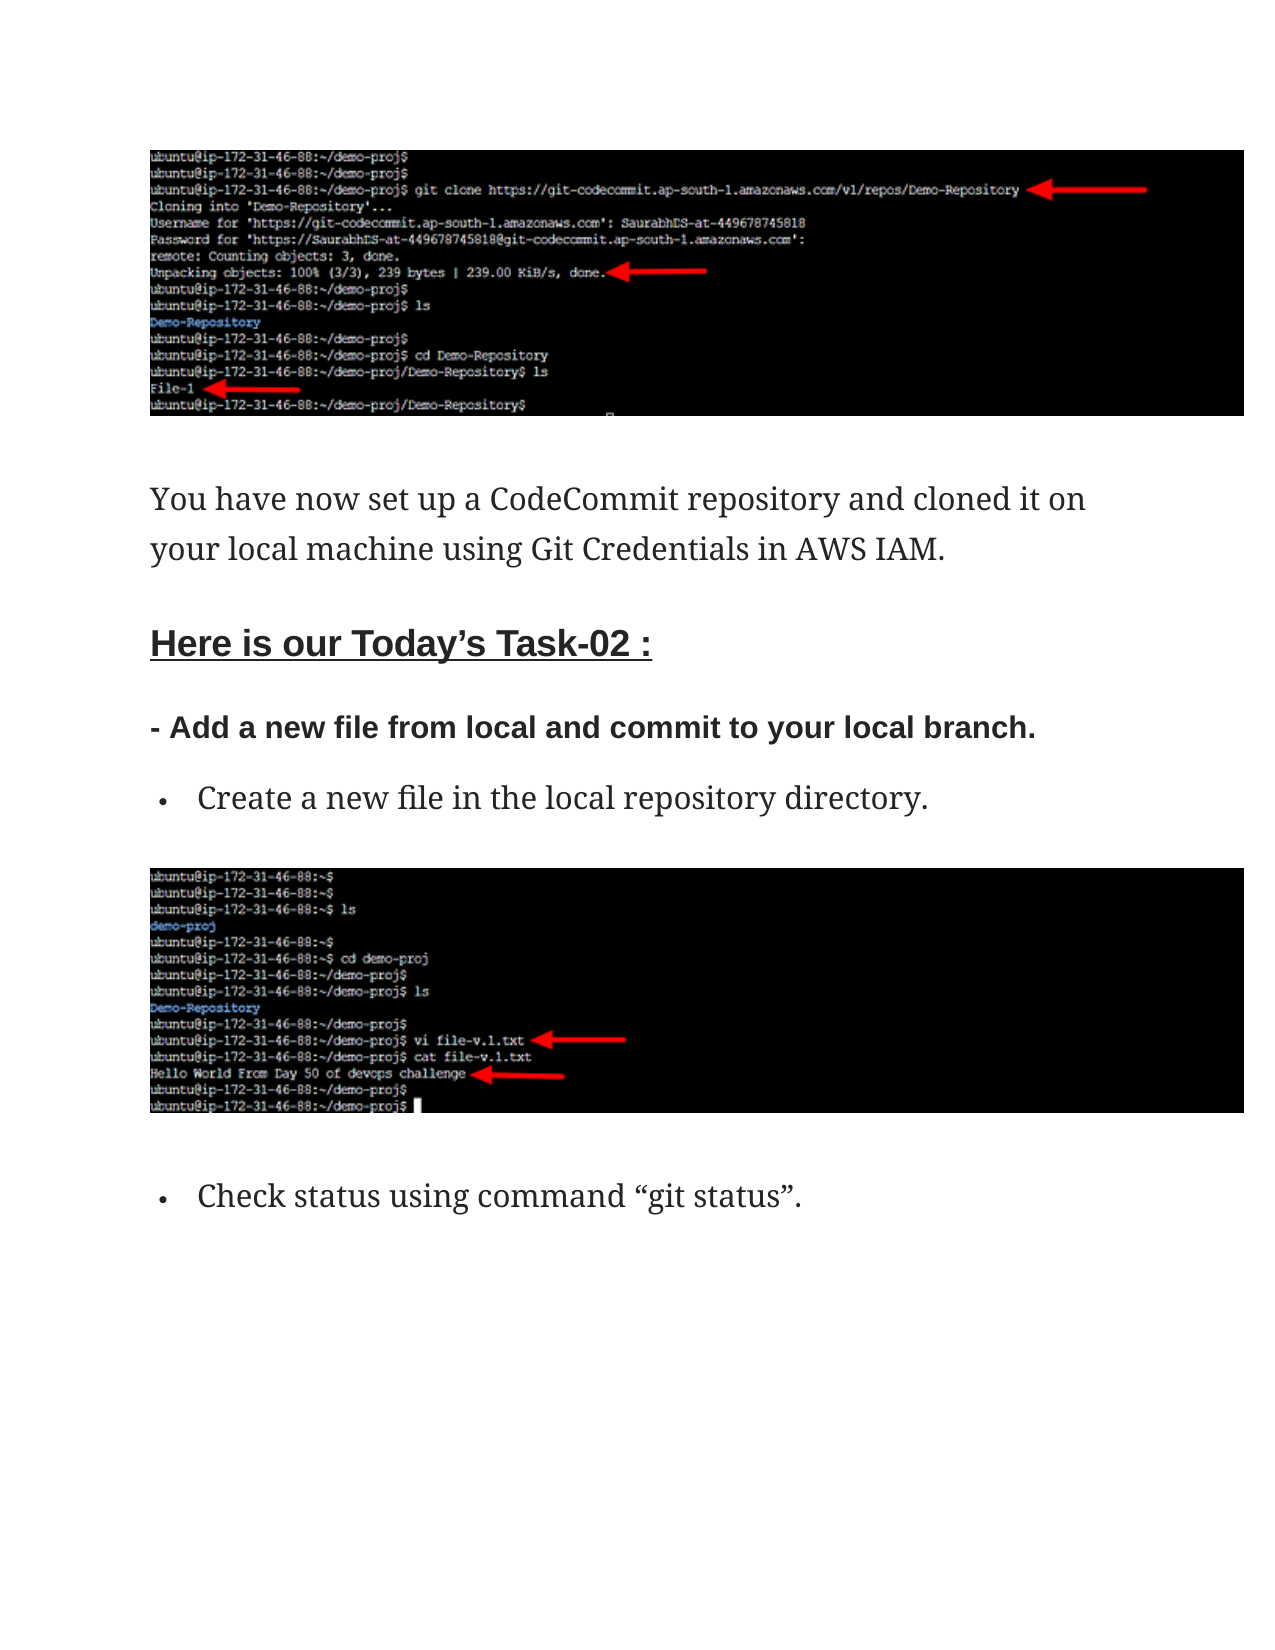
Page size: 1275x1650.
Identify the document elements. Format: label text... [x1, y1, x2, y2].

text You have now set up a CodeCommit repository and cloned it on your local machine using Git Credentials in AWS IAM. [150, 469, 1125, 569]
list Create a new file in the local repository directory. [159, 769, 1125, 868]
subtitle Here is our Today’s Task-02 : [150, 618, 1125, 665]
subtitle - Add a new file from local and commit to your local branch. [150, 708, 1125, 745]
picture [150, 868, 1244, 1113]
picture [150, 150, 1244, 416]
list Check status using command “git status”. [159, 1166, 1125, 1266]
